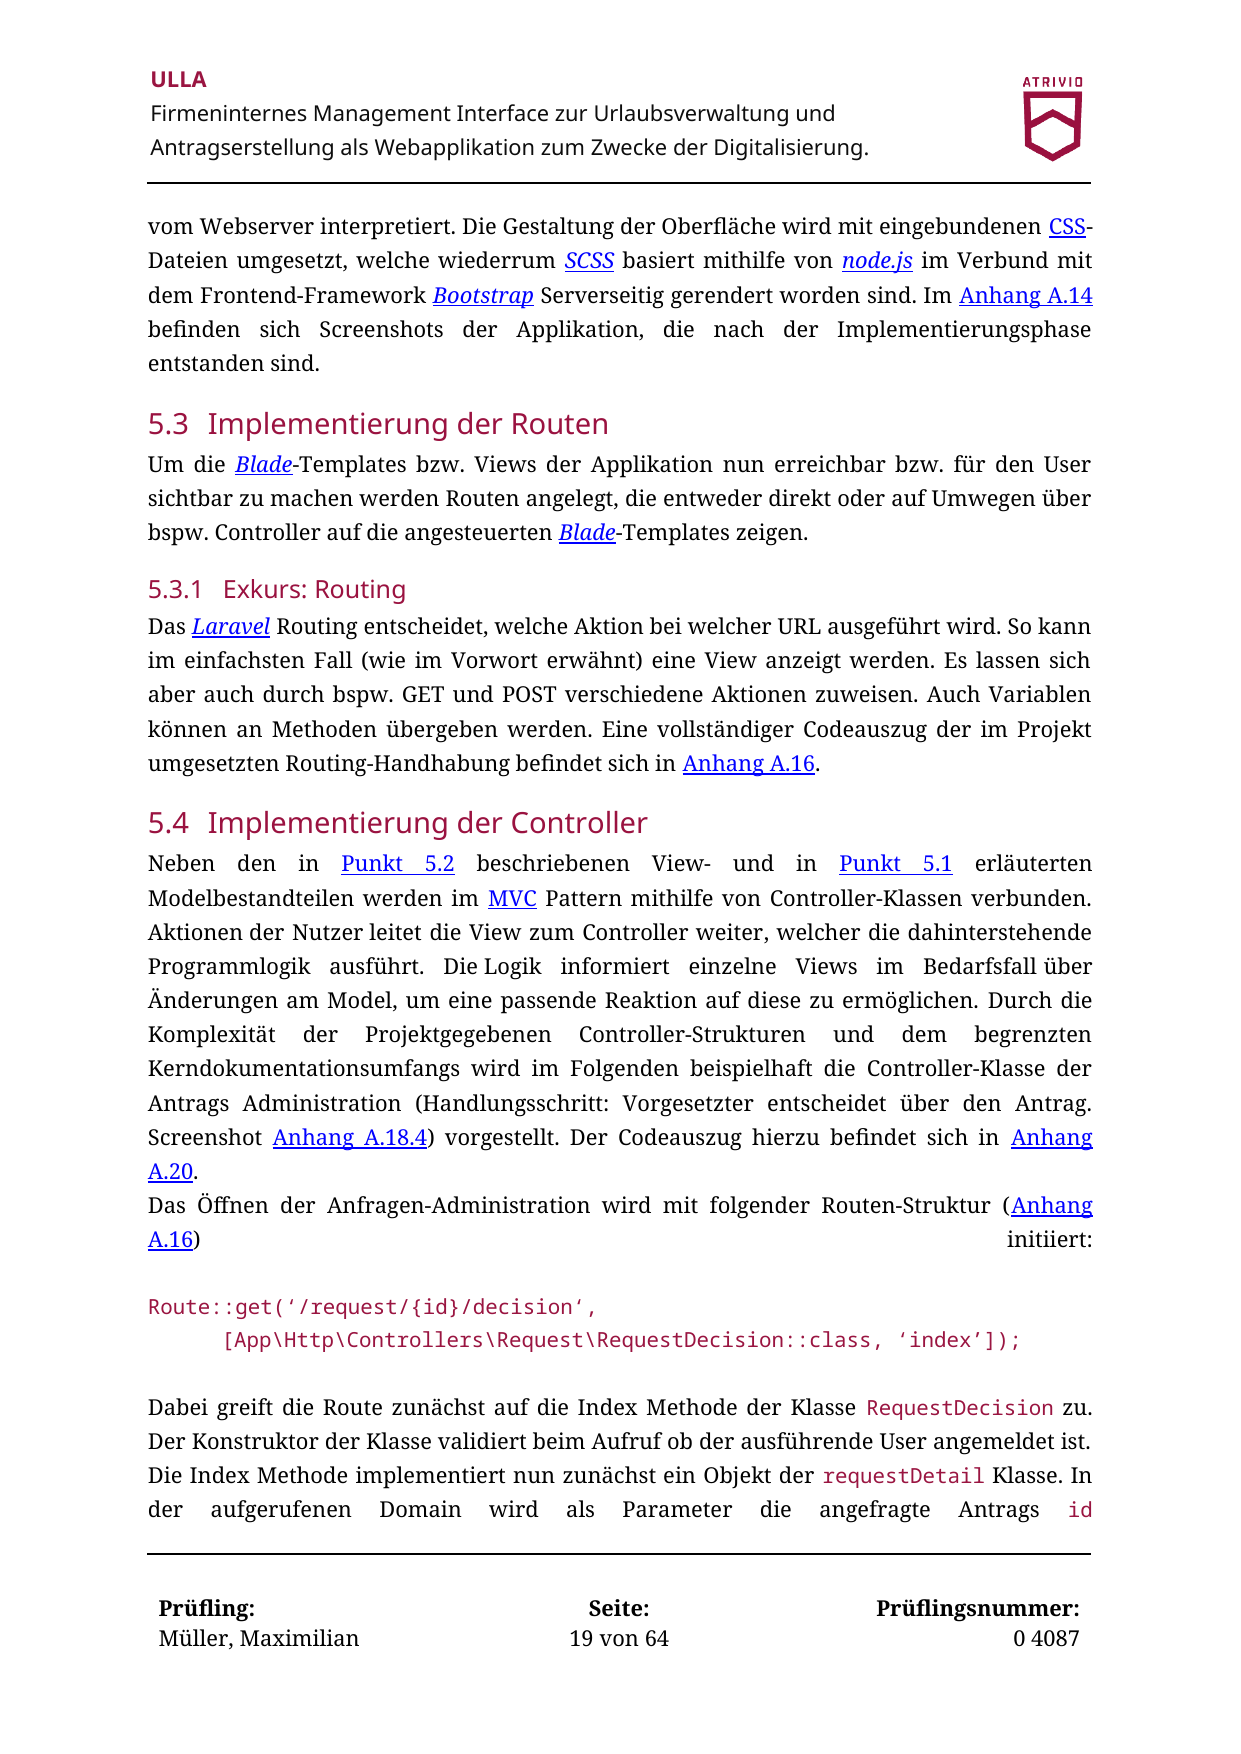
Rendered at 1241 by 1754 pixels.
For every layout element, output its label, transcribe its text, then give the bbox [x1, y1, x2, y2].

text Route::get(‘/request/{id}/decision‘, [148, 1292, 1093, 1321]
text Neben den in Punkt 5.2 beschriebenen View- und in Punkt 5.1 erläuterten Modelbestandteilen werden im MVC Pattern mithilfe von Controller-Klassen verbunden. Aktionen der Nutzer leitet die View zum Controller weiter, welcher die dahinterstehende Programmlogik ausführt. Die Logik informiert einzelne Views im Bedarfsfall über Änderungen am Model, um eine passende Reaktion auf diese zu ermöglichen. Durch die Komplexität der Projektgegebenen Controller-Strukturen und dem begrenzten Kerndokumentationsumfangs wird im Folgenden beispielhaft die Controller-Klasse der Antrags Administration (Handlungsschritt: Vorgesetzter entscheidet über den Antrag. Screenshot Anhang A.18.4) vorgestellt. Der Codeauszug hierzu befindet sich in Anhang A.20. [148, 848, 1093, 1186]
text Um die Blade-Templates bzw. Views der Applikation nun erreichbar bzw. für den User sichtbar zu machen werden Routen angelegt, die entweder direkt oder auf Umwegen über bspw. Controller auf die angesteuerten Blade-Templates zeigen. [148, 448, 1093, 547]
text [App\Http\Controllers\Request\RequestDecision::class, ‘index’]); [148, 1325, 1093, 1353]
text Das Laravel Routing entscheidet, welche Aktion bei welcher URL ausgeführt wird. So kann im einfachsten Fall (wie im Vorwort erwähnt) eine View anzeigt werden. Es lassen sich aber auch durch bspw. GET und POST verschiedene Aktionen zuweisen. Auch Variablen können an Methoden übergeben werden. Eine vollständiger Codeauszug der im Projekt umgesetzten Routing-Handhabung befindet sich in Anhang A.16. [148, 611, 1093, 777]
picture [1013, 67, 1092, 171]
subtitle Exkurs: Routing [148, 572, 1093, 606]
subtitle Implementierung der Controller [148, 803, 1093, 842]
subtitle Implementierung der Routen [148, 403, 1093, 443]
text Das Öffnen der Anfragen-Administration wird mit folgender Routen-Struktur (Anhang A.16) initiiert: [148, 1190, 1093, 1288]
